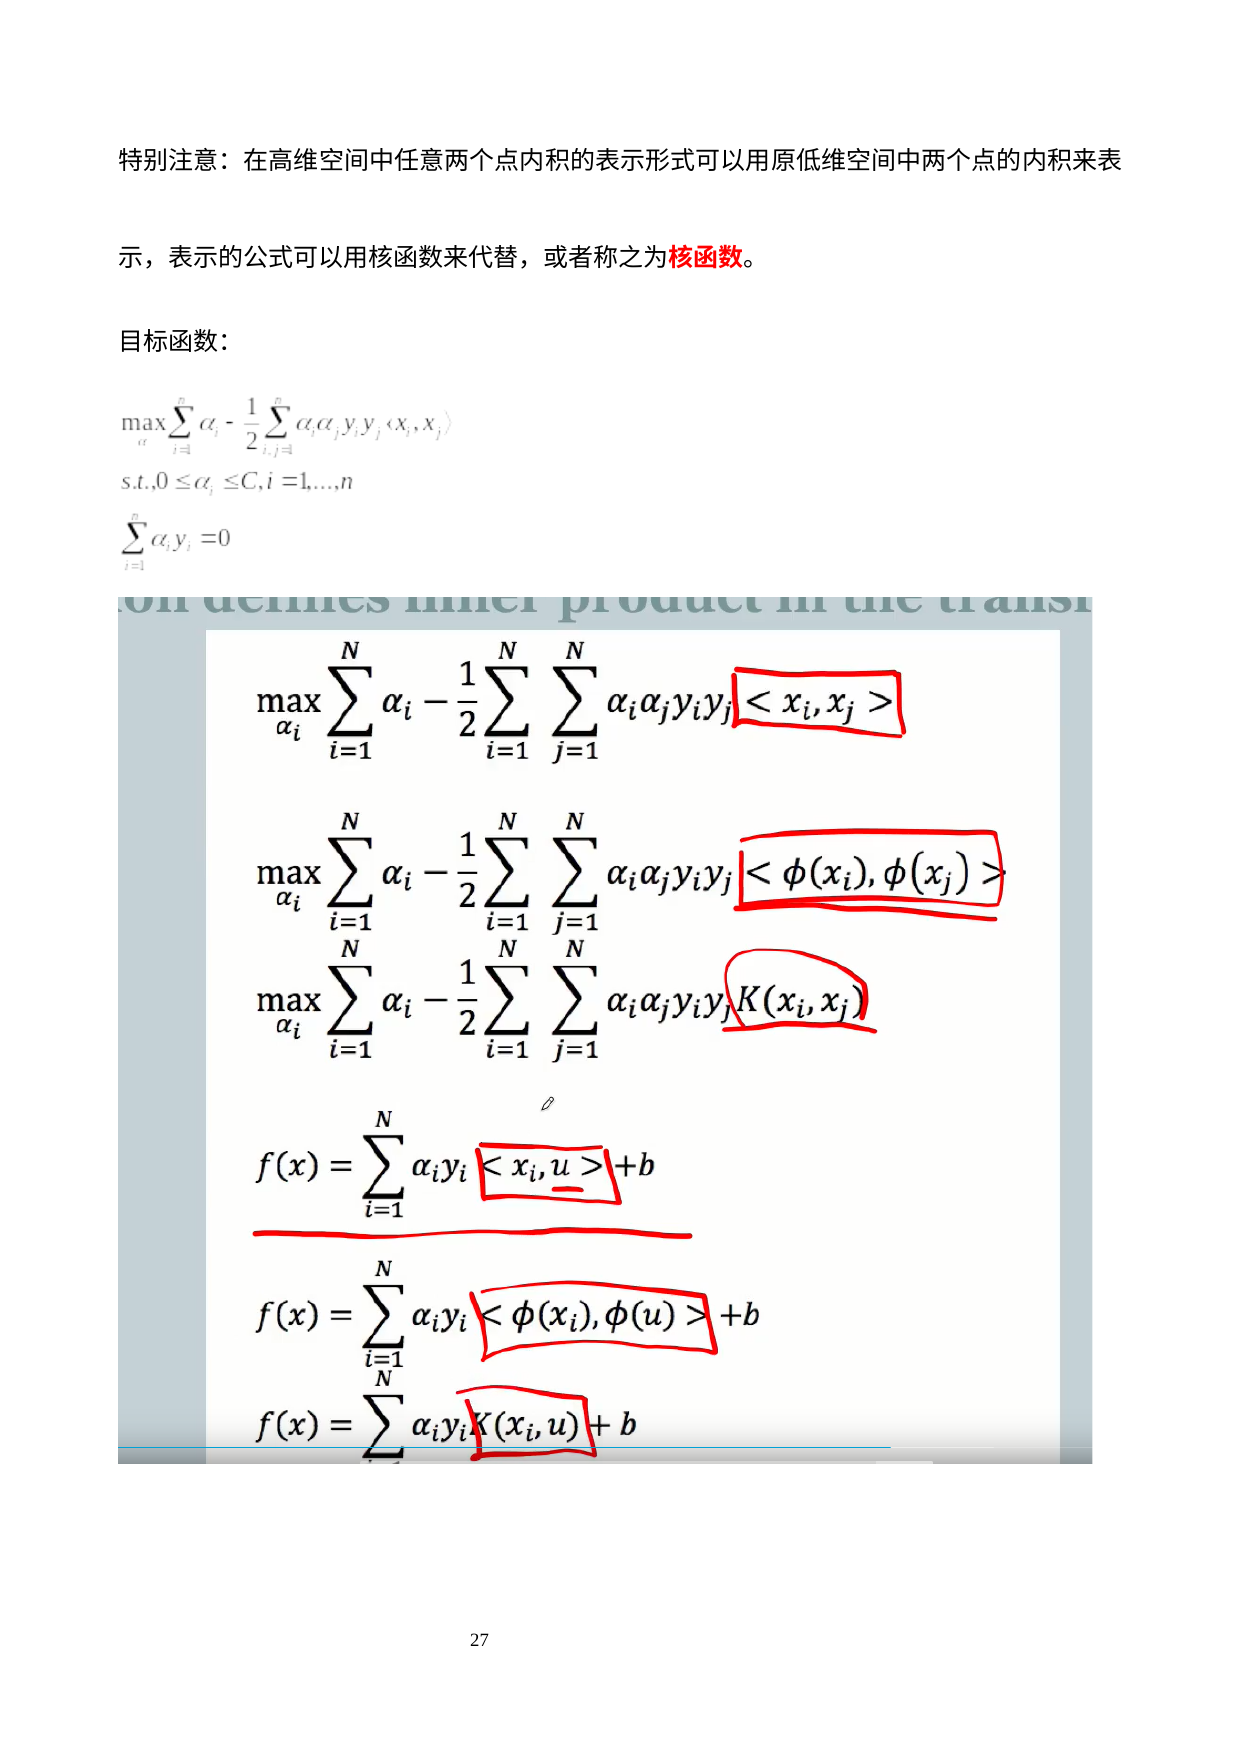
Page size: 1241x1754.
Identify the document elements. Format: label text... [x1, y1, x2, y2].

text 目标函数： [118, 307, 1122, 372]
picture [118, 597, 1093, 1464]
text 特别注意：在高维空间中任意两个点内积的表示形式可以用原低维空间中两个点的内积来表示，表示的公式可以用核函数来代替，或者称之为核函数。 [118, 126, 1122, 288]
